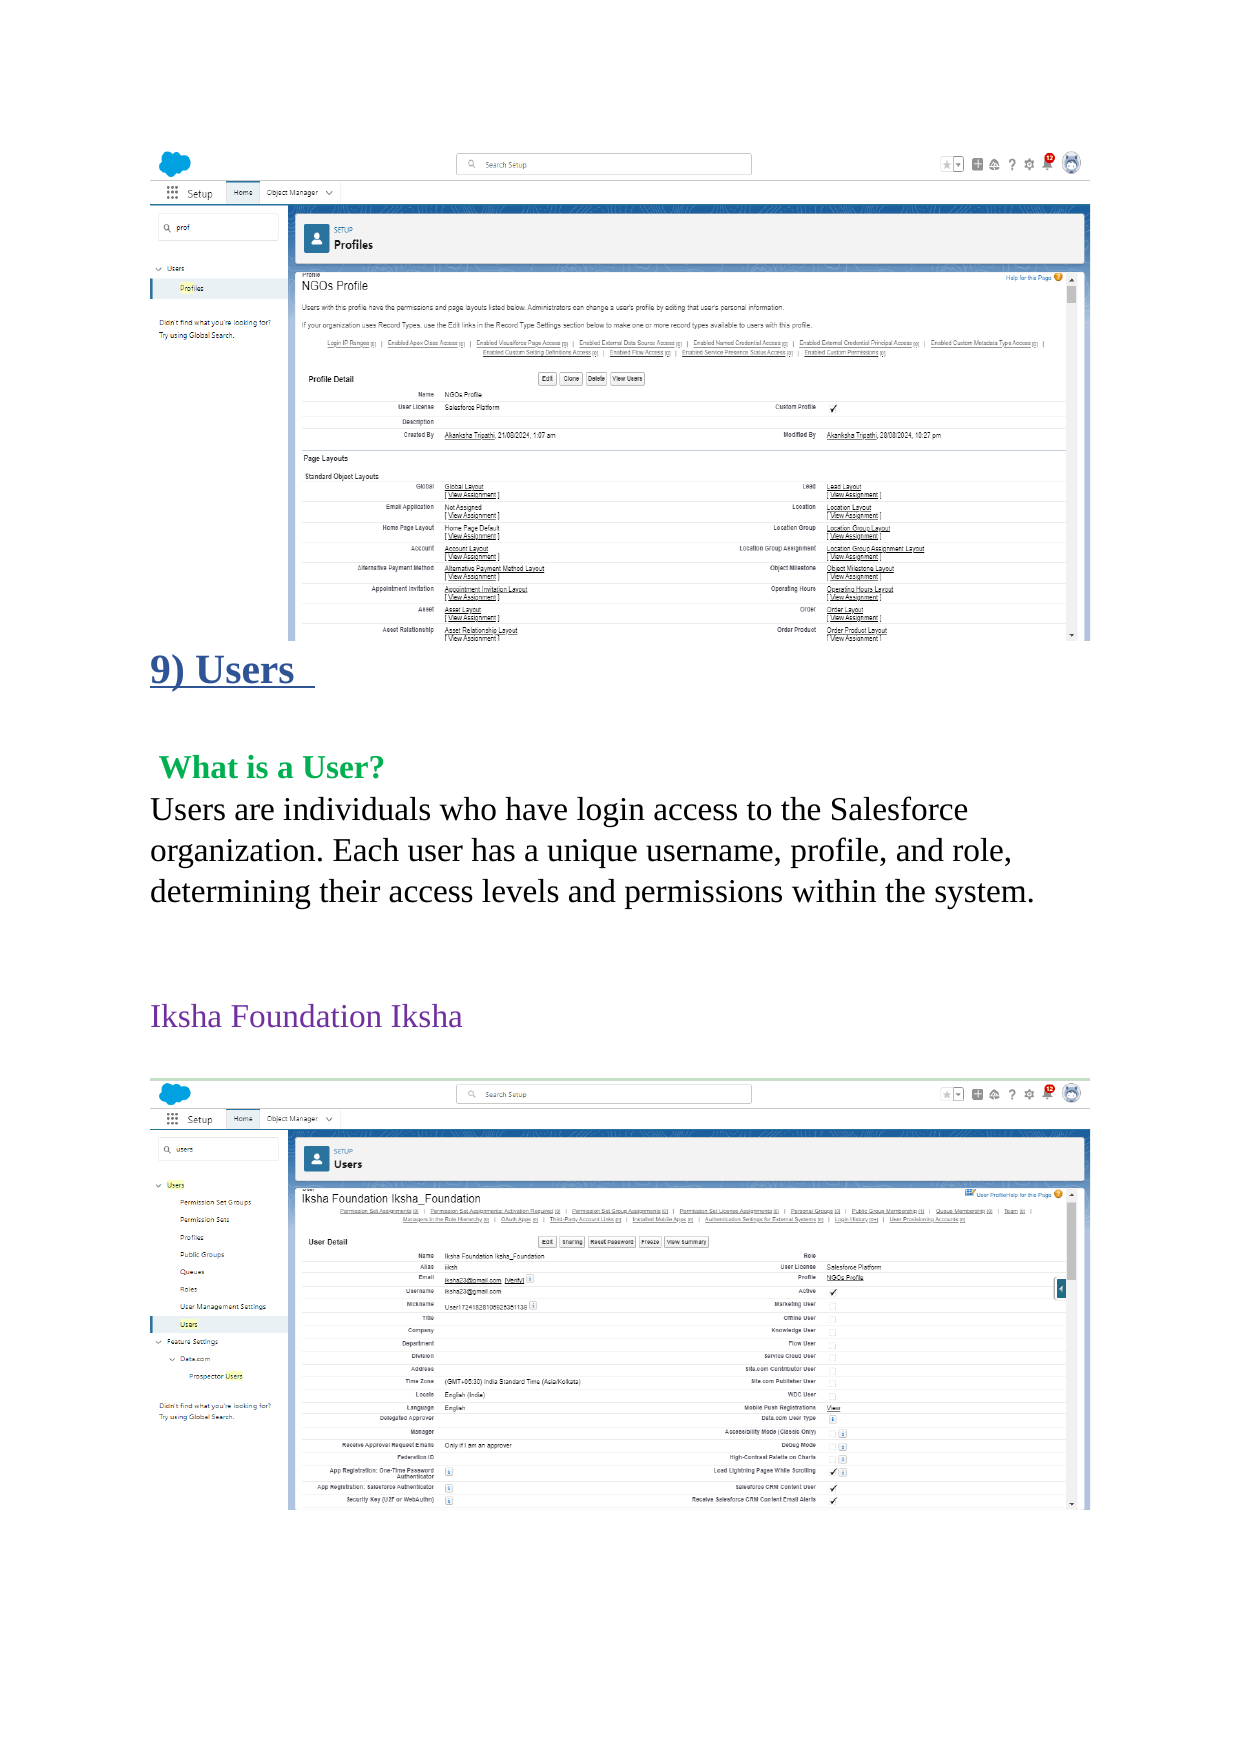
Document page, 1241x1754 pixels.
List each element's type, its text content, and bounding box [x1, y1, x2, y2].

text 9) Users [150, 641, 1090, 692]
text Iksha Foundation Iksha [150, 996, 1090, 1034]
text What is a User? [150, 748, 1090, 786]
text Users are individuals who have login access to the Salesforce organization. Each user has a unique username, profile, and role, determining their access levels and permissions within the system. [150, 789, 1090, 910]
picture [150, 150, 1091, 641]
picture [150, 1078, 1091, 1510]
